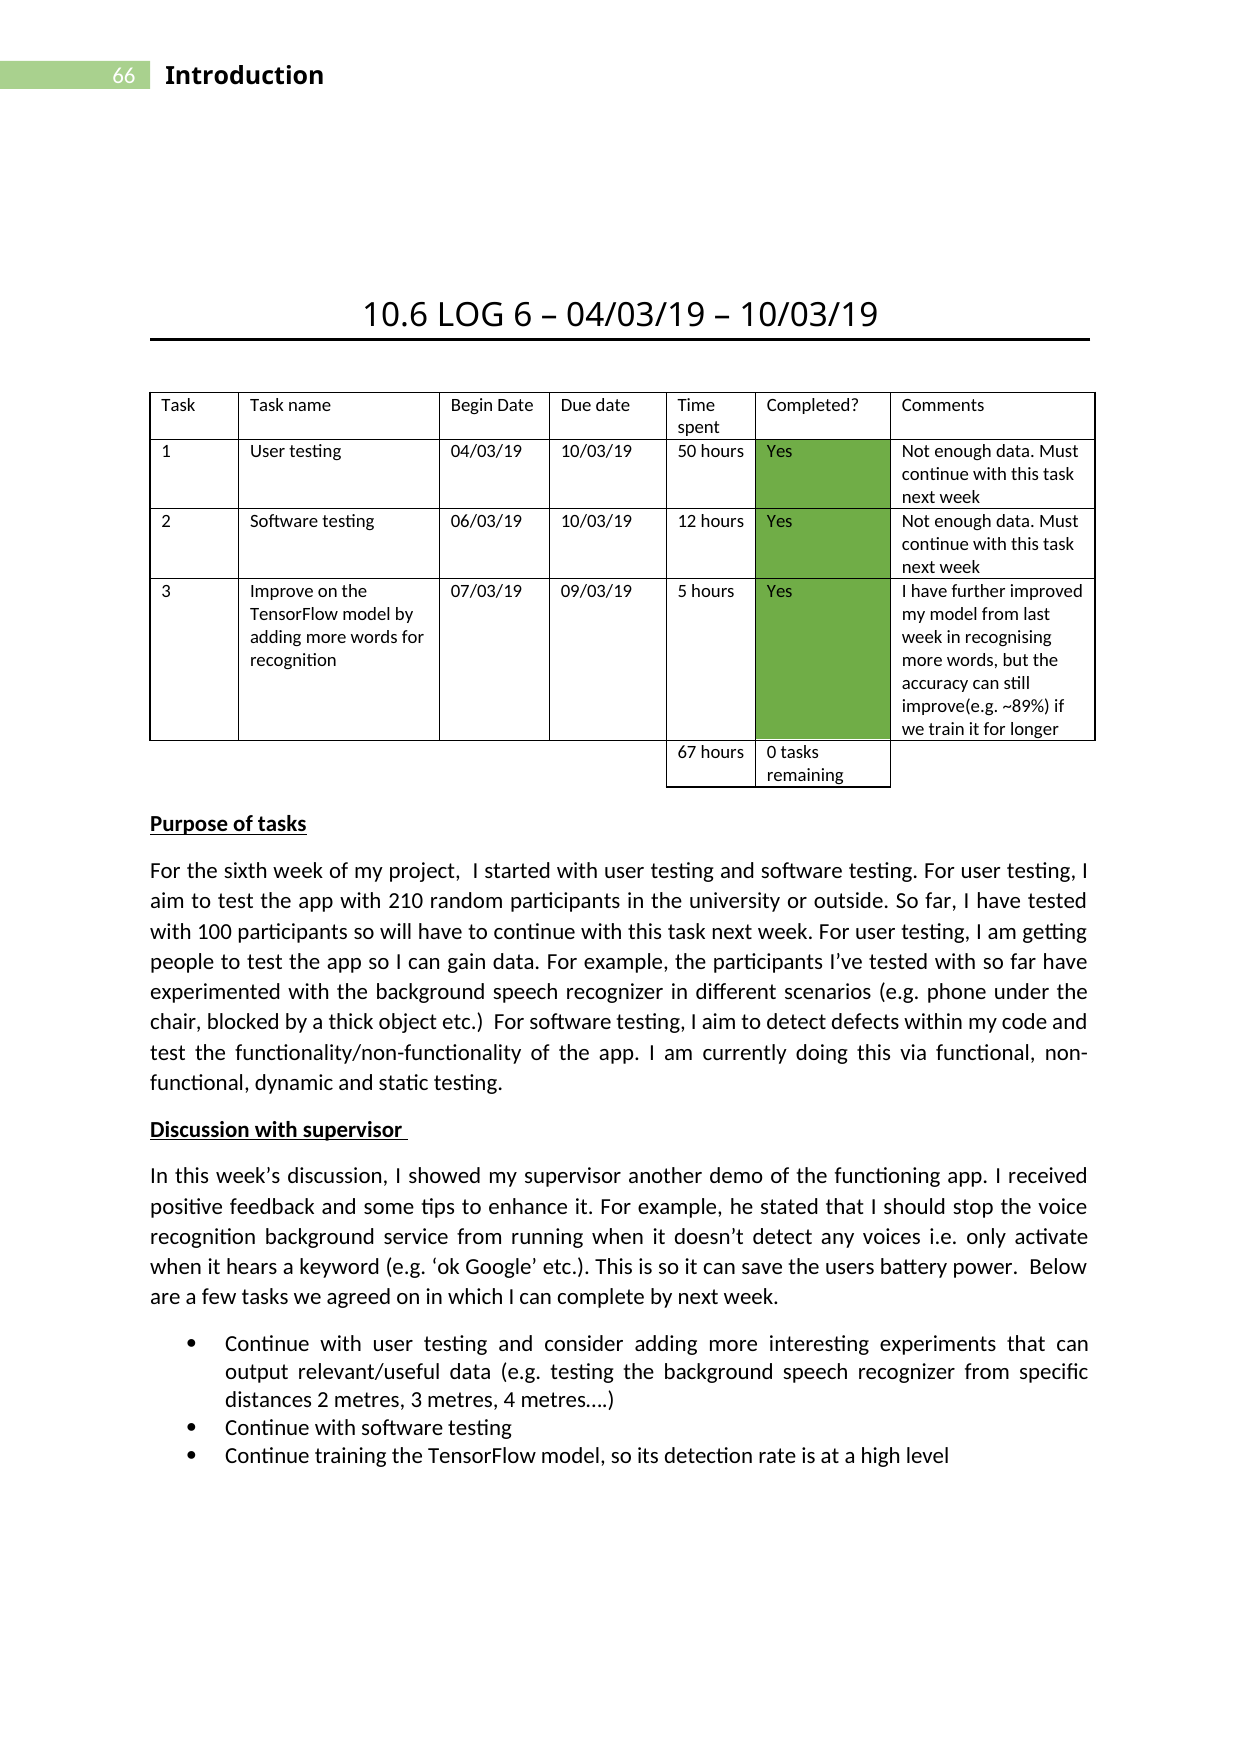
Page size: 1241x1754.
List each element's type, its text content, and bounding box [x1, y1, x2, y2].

table_header Comments [891, 393, 1094, 438]
table_cell 10/03/19 [550, 509, 666, 578]
table_cell Yes [756, 440, 890, 508]
text In this week’s discussion, I showed my supervisor another demo of the functioning app. I received positive feedback and some tips to enhance it. For example, he stated that I should stop the voice recognition background service from running when it doesn’t detect any voices i.e. only activate when it hears a keyword (e.g. ‘ok Google’ etc.). This is so it can save the users battery power. Below are a few tasks we agreed on in which I can complete by next week. [150, 1162, 1090, 1311]
table_cell Yes [756, 579, 890, 739]
table_cell 0 tasks remaining [756, 741, 890, 786]
table_cell Not enough data. Must continue with this task next week [891, 440, 1094, 508]
table_cell 09/03/19 [550, 579, 666, 739]
table_cell 2 [151, 509, 238, 578]
table_cell 1 [151, 440, 238, 508]
table_header Task [151, 393, 238, 438]
table_cell Software testing [239, 509, 439, 578]
text Discussion with supervisor [150, 1115, 1090, 1143]
table_header Due date [550, 393, 666, 438]
table_cell 3 [151, 579, 238, 739]
table_header Begin Date [440, 393, 549, 438]
table_cell 50 hours [667, 440, 755, 508]
table_cell 04/03/19 [440, 440, 549, 508]
table_cell 12 hours [667, 509, 755, 578]
table_cell I have further improved my model from last week in recognising more words, but the accuracy can still improve(e.g. ~89%) if we train it for longer [891, 579, 1094, 739]
table_header Task name [239, 393, 439, 438]
table_header Completed? [756, 393, 890, 438]
table_cell 06/03/19 [440, 509, 549, 578]
table_cell 67 hours [667, 741, 755, 786]
table_cell User testing [239, 440, 439, 508]
text Purpose of tasks [150, 809, 1090, 838]
table_cell Yes [756, 509, 890, 578]
table_cell Improve on the TensorFlow model by adding more words for recognition [239, 579, 439, 739]
table_cell 10/03/19 [550, 440, 666, 508]
table_cell 07/03/19 [440, 579, 549, 739]
text For the sixth week of my project, I started with user testing and software testing. For user testing, I aim to test the app with 210 random participants in the university or outside. So far, I have tested with 100 participants so will have to continue with this task next week. For user testing, I am getting people to test the app so I can gain data. For example, the participants I’ve tested with so far have experimented with the background speech recognizer in different scenarios (e.g. phone under the chair, blocked by a thick object etc.) For software testing, I aim to detect defects within my code and test the functionality/non-functionality of the app. I am currently doing this via functional, non-functional, dynamic and static testing. [150, 856, 1090, 1096]
table_cell 5 hours [667, 579, 755, 739]
table_cell Not enough data. Must continue with this task next week [891, 509, 1094, 578]
list Continue with software testing [187, 1413, 1090, 1441]
list Continue with user testing and consider adding more interesting experiments that can output relevant/useful data (e.g. testing the background speech recognizer from specific distances 2 metres, 3 metres, 4 metres….) [187, 1329, 1090, 1413]
subtitle LOG 6 – 04/03/19 – 10/03/19 [150, 291, 1090, 338]
table_header Time spent [667, 393, 755, 438]
list Continue training the TensorFlow model, so its detection rate is at a high level [187, 1441, 1090, 1469]
